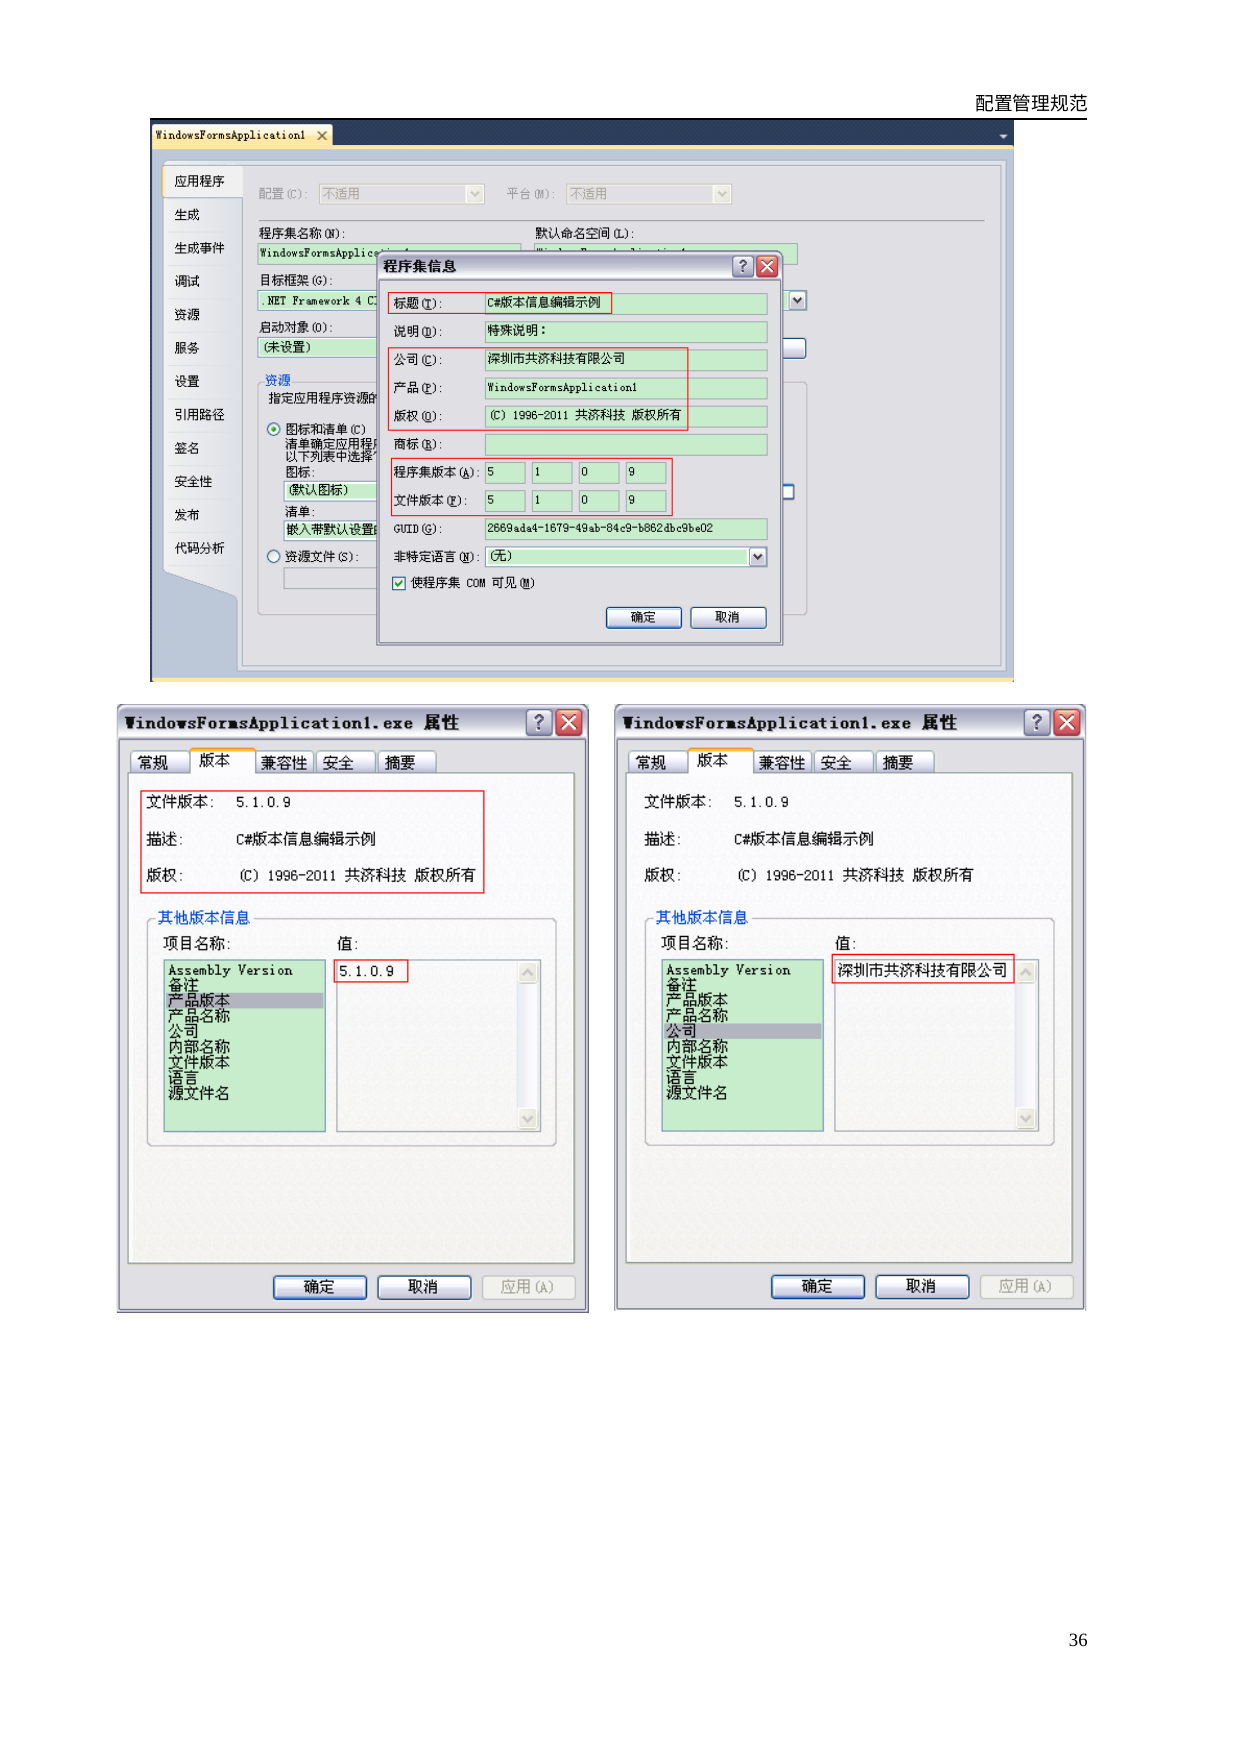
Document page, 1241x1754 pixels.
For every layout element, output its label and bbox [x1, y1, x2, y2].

table_header [106, 705, 603, 1322]
picture [614, 704, 1087, 1311]
table_header [603, 705, 1124, 1322]
picture [150, 120, 1014, 682]
picture [116, 704, 589, 1313]
